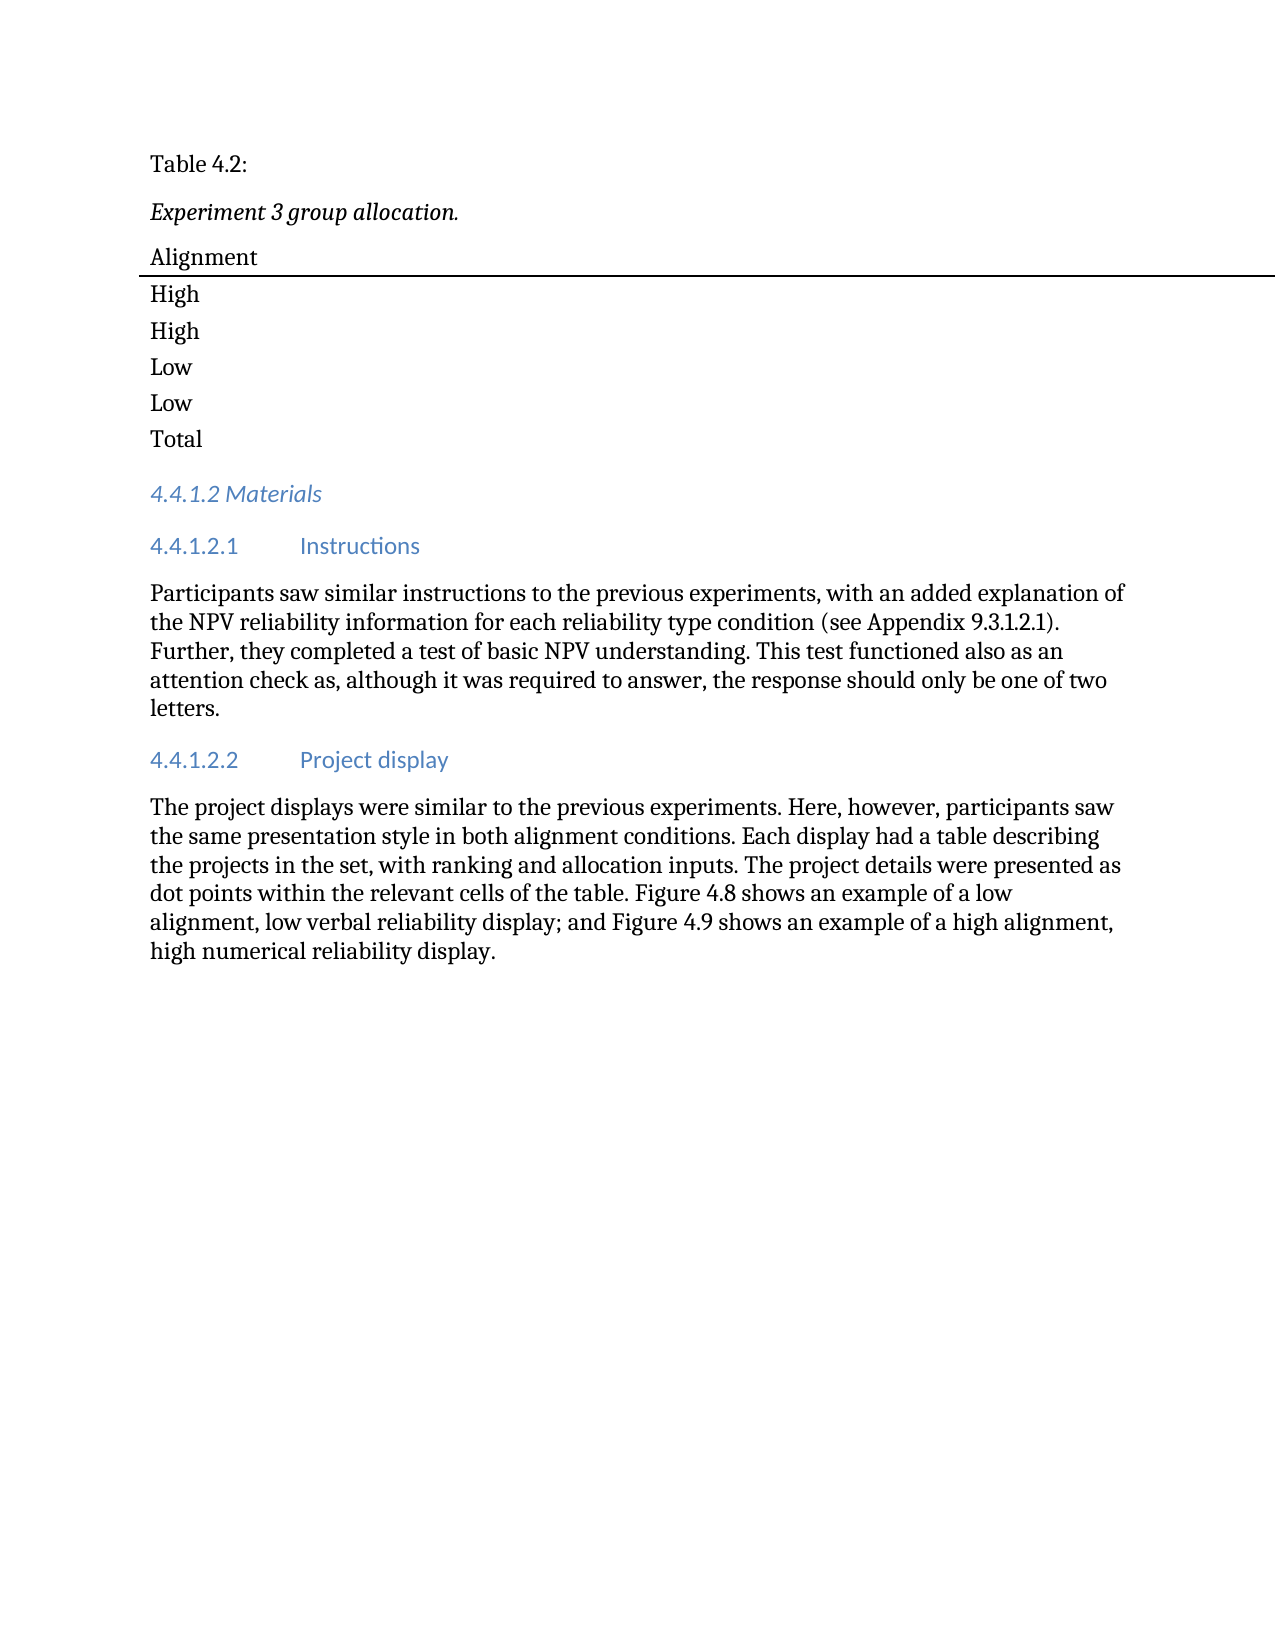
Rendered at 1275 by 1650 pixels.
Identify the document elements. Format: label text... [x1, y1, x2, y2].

table_cell High [139, 277, 1275, 313]
subtitle 4.4.1.2.1 Instructions [150, 530, 1125, 561]
text Table 4.2: [150, 150, 1125, 179]
table_cell Low [139, 349, 1275, 385]
table_cell Low [139, 385, 1275, 422]
table_cell Total [139, 422, 1275, 458]
subtitle 4.4.1.2.2 Project display [150, 744, 1125, 774]
table_cell High [139, 313, 1275, 349]
table_header Alignment [139, 239, 1275, 275]
text Experiment 3 group allocation. [150, 197, 1125, 226]
subtitle 4.4.1.2 Materials [150, 479, 1125, 509]
text The project displays were similar to the previous experiments. Here, however, participants saw the same presentation style in both alignment conditions. Each display had a table describing the projects in the set, with ranking and allocation inputs. The project details were presented as dot points within the relevant cells of the table. Figure 4.8 shows an example of a low alignment, low verbal reliability display; and Figure 4.9 shows an example of a high alignment, high numerical reliability display. [150, 793, 1125, 966]
text Participants saw similar instructions to the previous experiments, with an added explanation of the NPV reliability information for each reliability type condition (see Appendix 9.3.1.2.1). Further, they completed a test of basic NPV understanding. This test functioned also as an attention check as, although it was required to answer, the response should only be one of two letters. [150, 579, 1125, 723]
